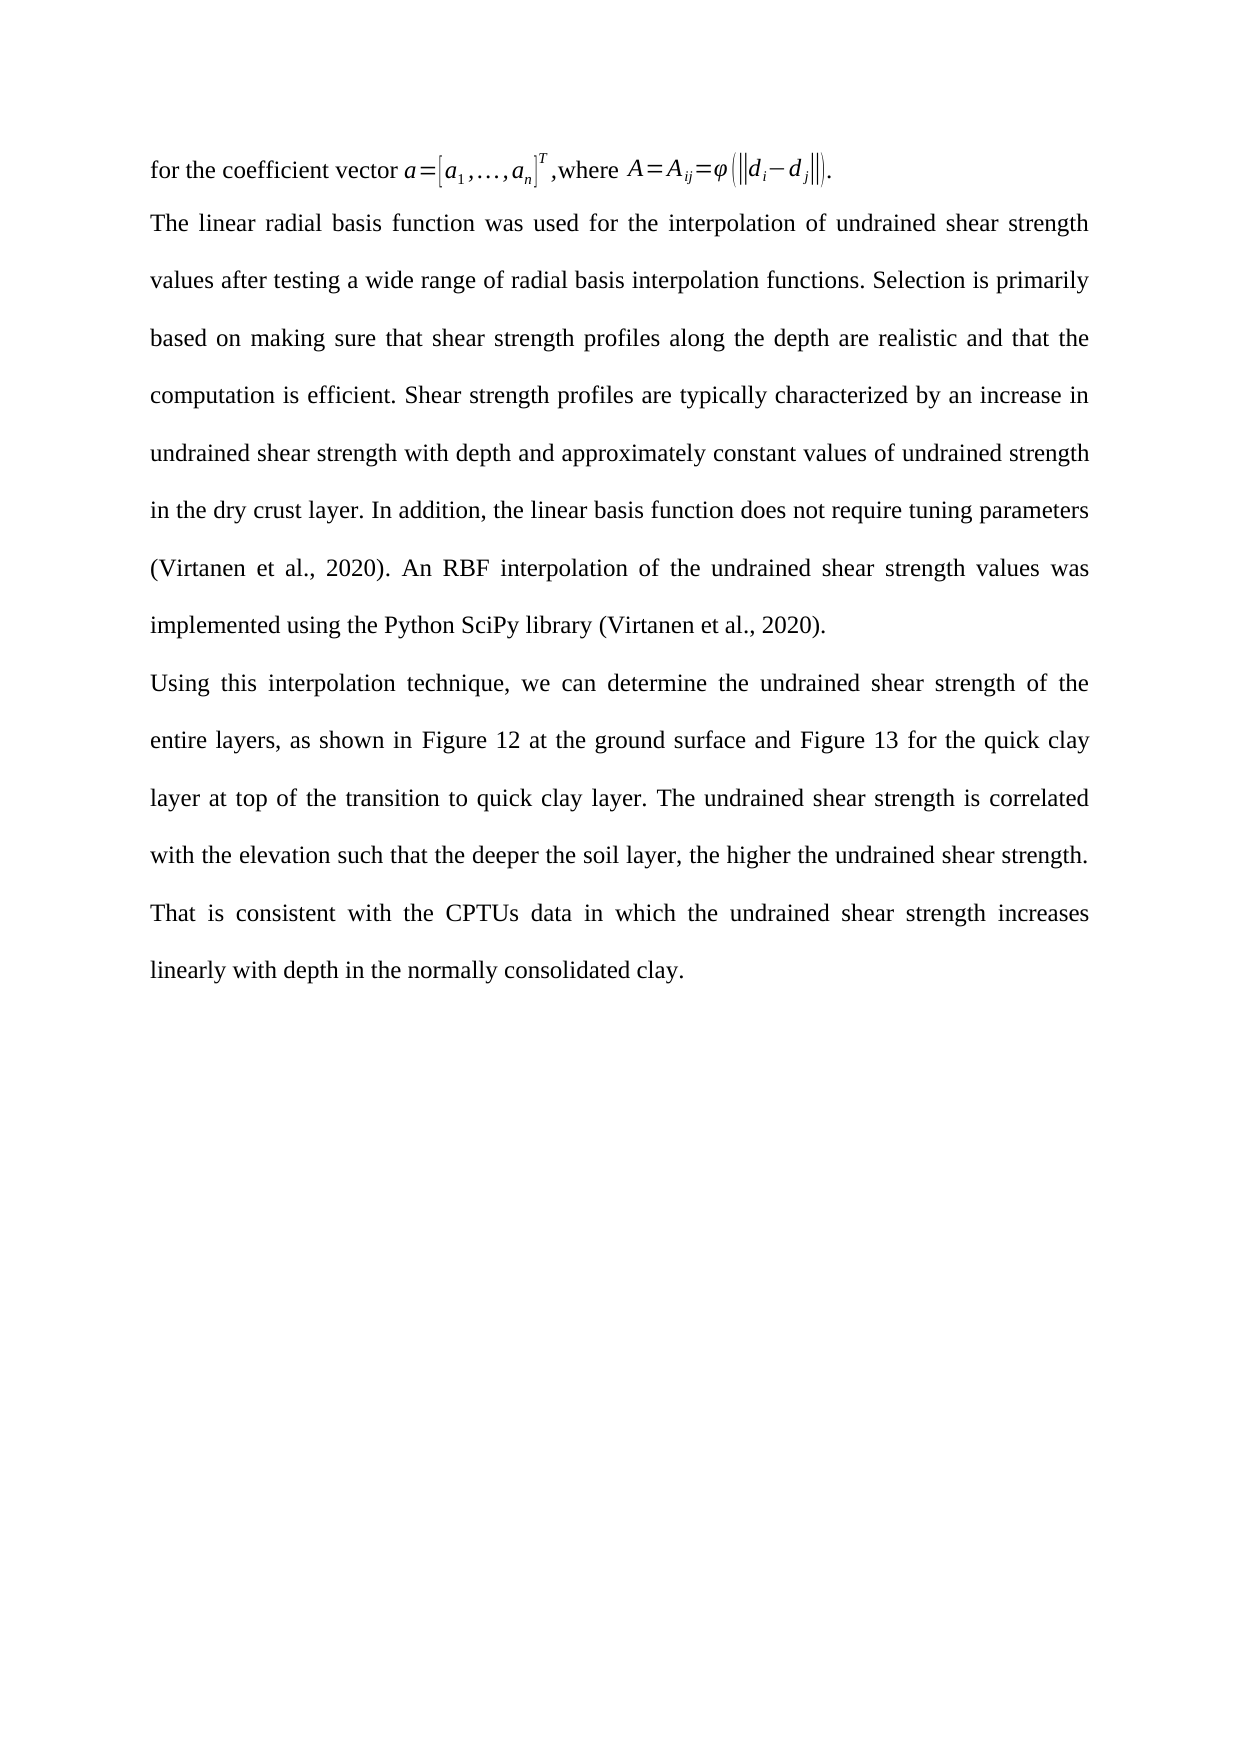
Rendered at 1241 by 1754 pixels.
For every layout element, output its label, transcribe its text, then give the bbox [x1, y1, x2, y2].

text Using this interpolation technique, we can determine the undrained shear strength of the entire layers, as shown in Figure 12 the ground surface and Figure 13 for the quick clay layer. The undrained shear strength is correlated with the elevation such that the deeper the soil layer, the higher the undrained shear strength. That is consistent with the CPTUs data in which the undrained shear strength increases linearly with depth in the normally consolidated clay. [150, 668, 1090, 984]
text for the coefficient vector where . [150, 150, 1090, 189]
text The linear radial basis function was used for the interpolation of undrained shear strength values after testing a wide range of radial basis interpolation functions. Selection is primarily based on making sure that shear strength profiles along the depth are realistic and that the computation is efficient. Shear strength profiles are typically characterized by an increase in undrained shear strength with depth and approximately constant values of undrained strength in the dry crust layer. In addition, the linear basis function does not require tuning parameters (Virtanen et al., 2020). An RBF interpolation of the undrained shear strength values was implemented using the Python SciPy library (Virtanen et al., 2020). [150, 208, 1090, 639]
